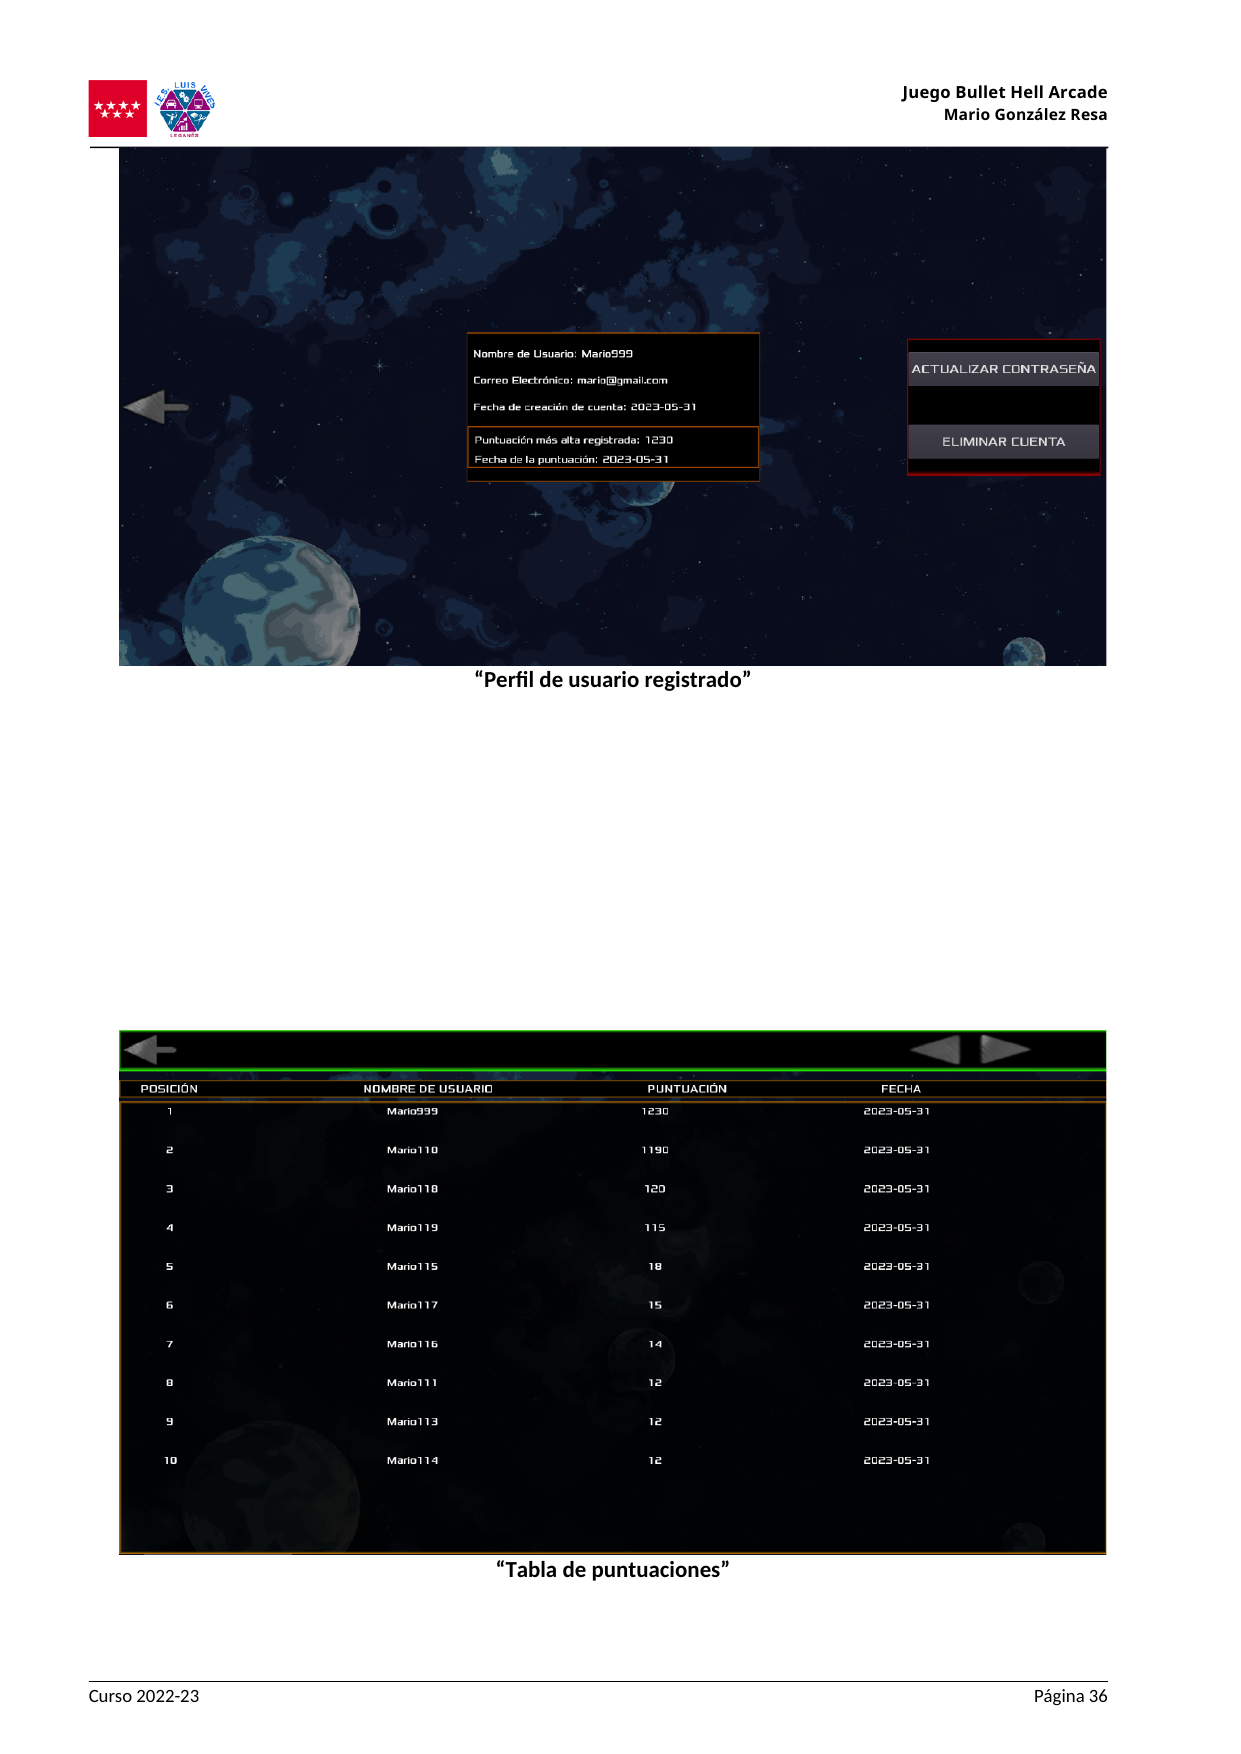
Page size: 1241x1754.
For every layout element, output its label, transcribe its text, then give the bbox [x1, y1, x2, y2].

picture [87, 80, 215, 136]
picture [119, 1029, 1107, 1555]
text “Tabla de puntuaciones” [118, 1555, 1107, 1583]
text “Perfil de usuario registrado” [118, 665, 1107, 693]
picture [119, 147, 1107, 666]
